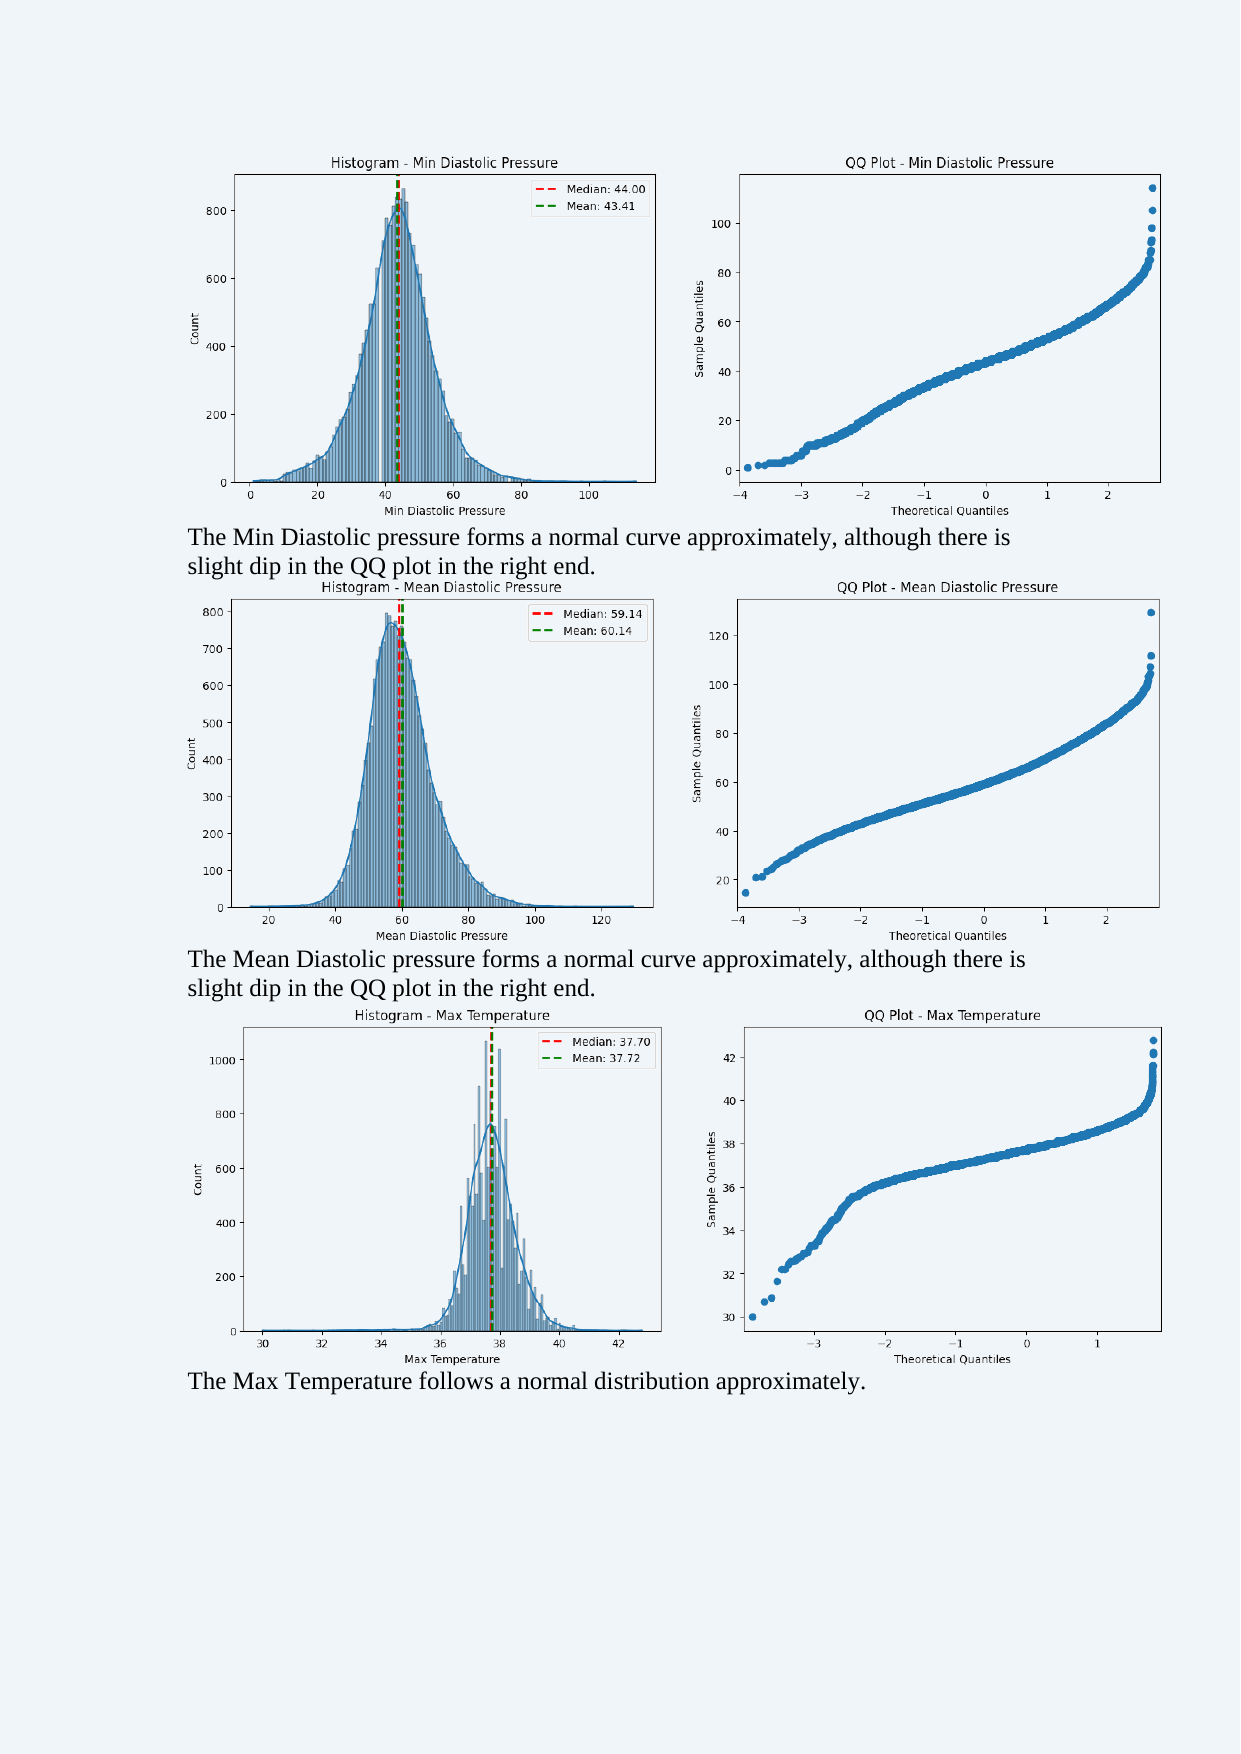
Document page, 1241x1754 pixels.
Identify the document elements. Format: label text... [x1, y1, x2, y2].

picture [187, 580, 1163, 945]
text The Max Temperature follows a normal distribution approximately. [187, 1366, 1053, 1395]
picture [187, 1001, 1163, 1366]
text The Min Diastolic pressure forms a normal curve approximately, although there is slight dip in the QQ plot in the right end. [187, 523, 1053, 580]
picture [187, 150, 1163, 523]
text The Mean Diastolic pressure forms a normal curve approximately, although there is slight dip in the QQ plot in the right end. [187, 945, 1053, 1001]
